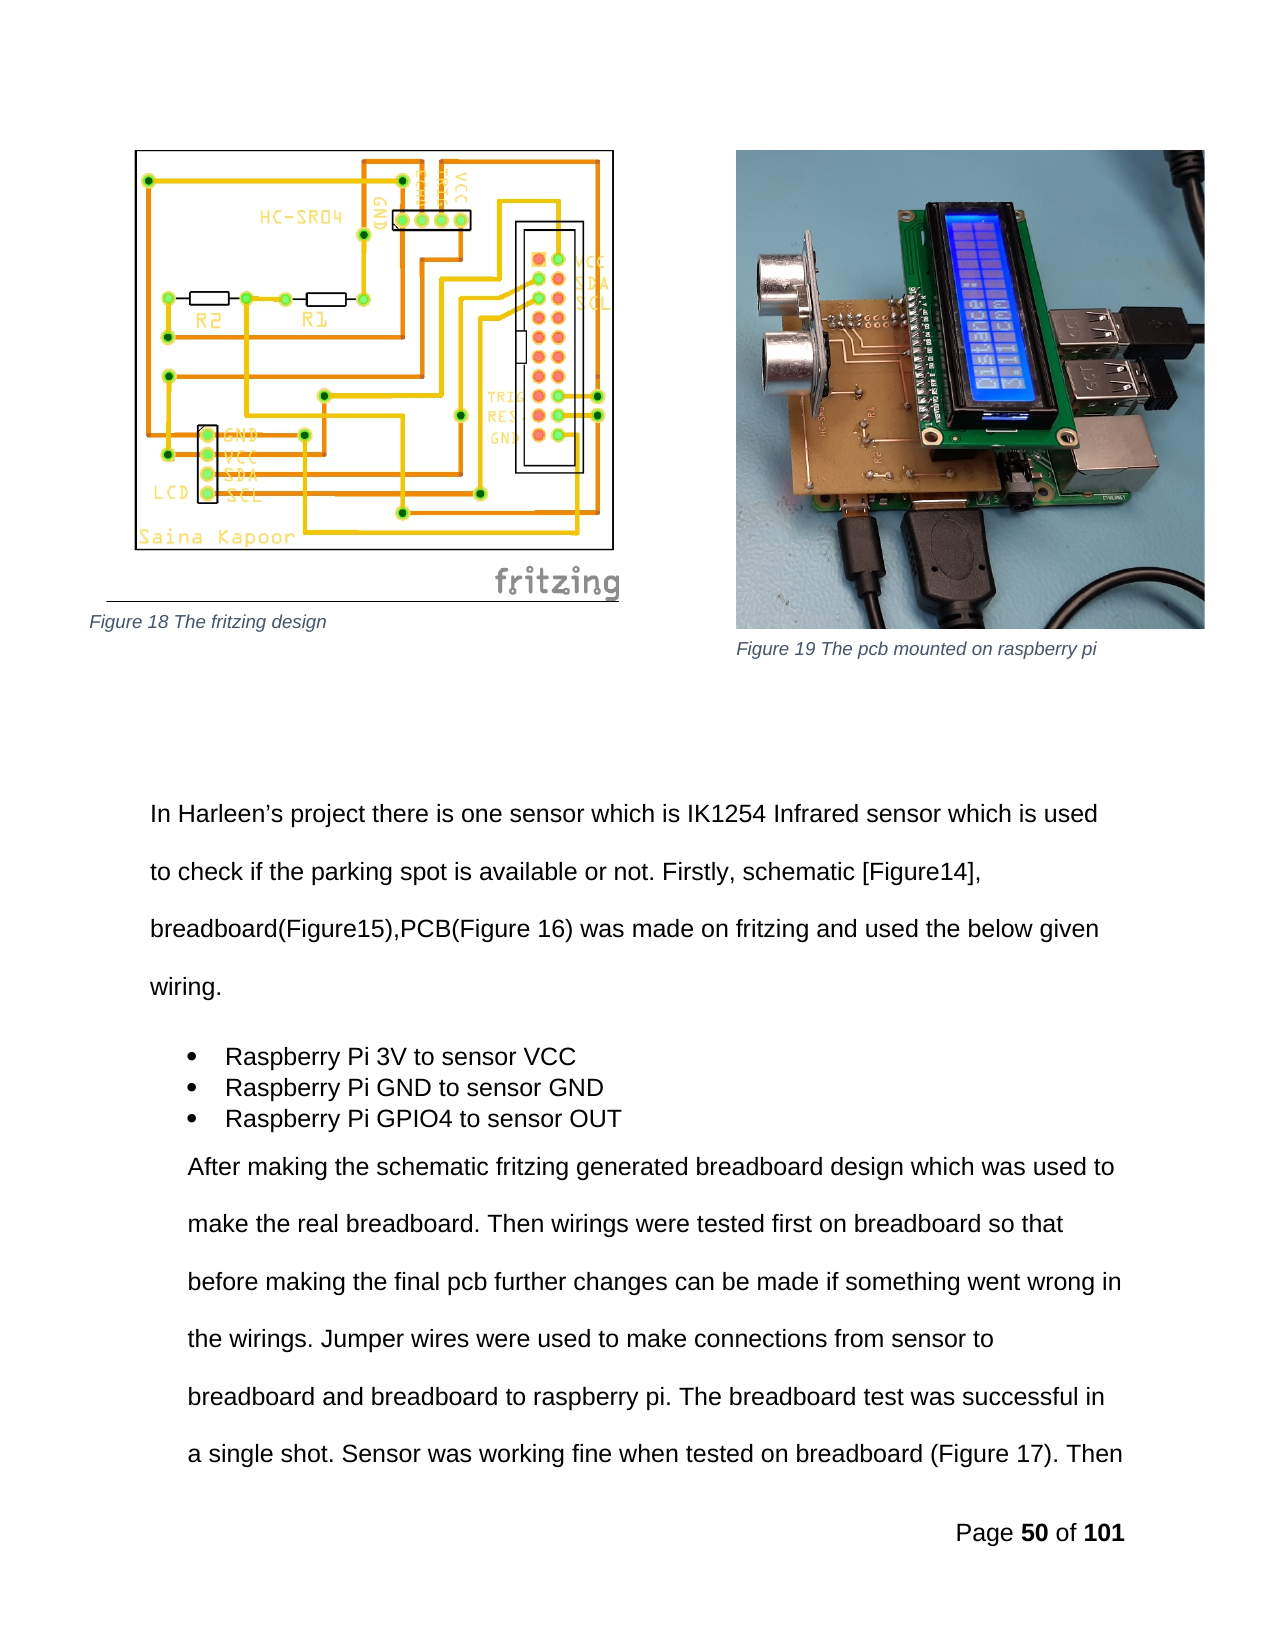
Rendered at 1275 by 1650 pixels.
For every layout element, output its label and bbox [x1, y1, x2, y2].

picture [106, 150, 619, 602]
picture [736, 150, 1205, 629]
